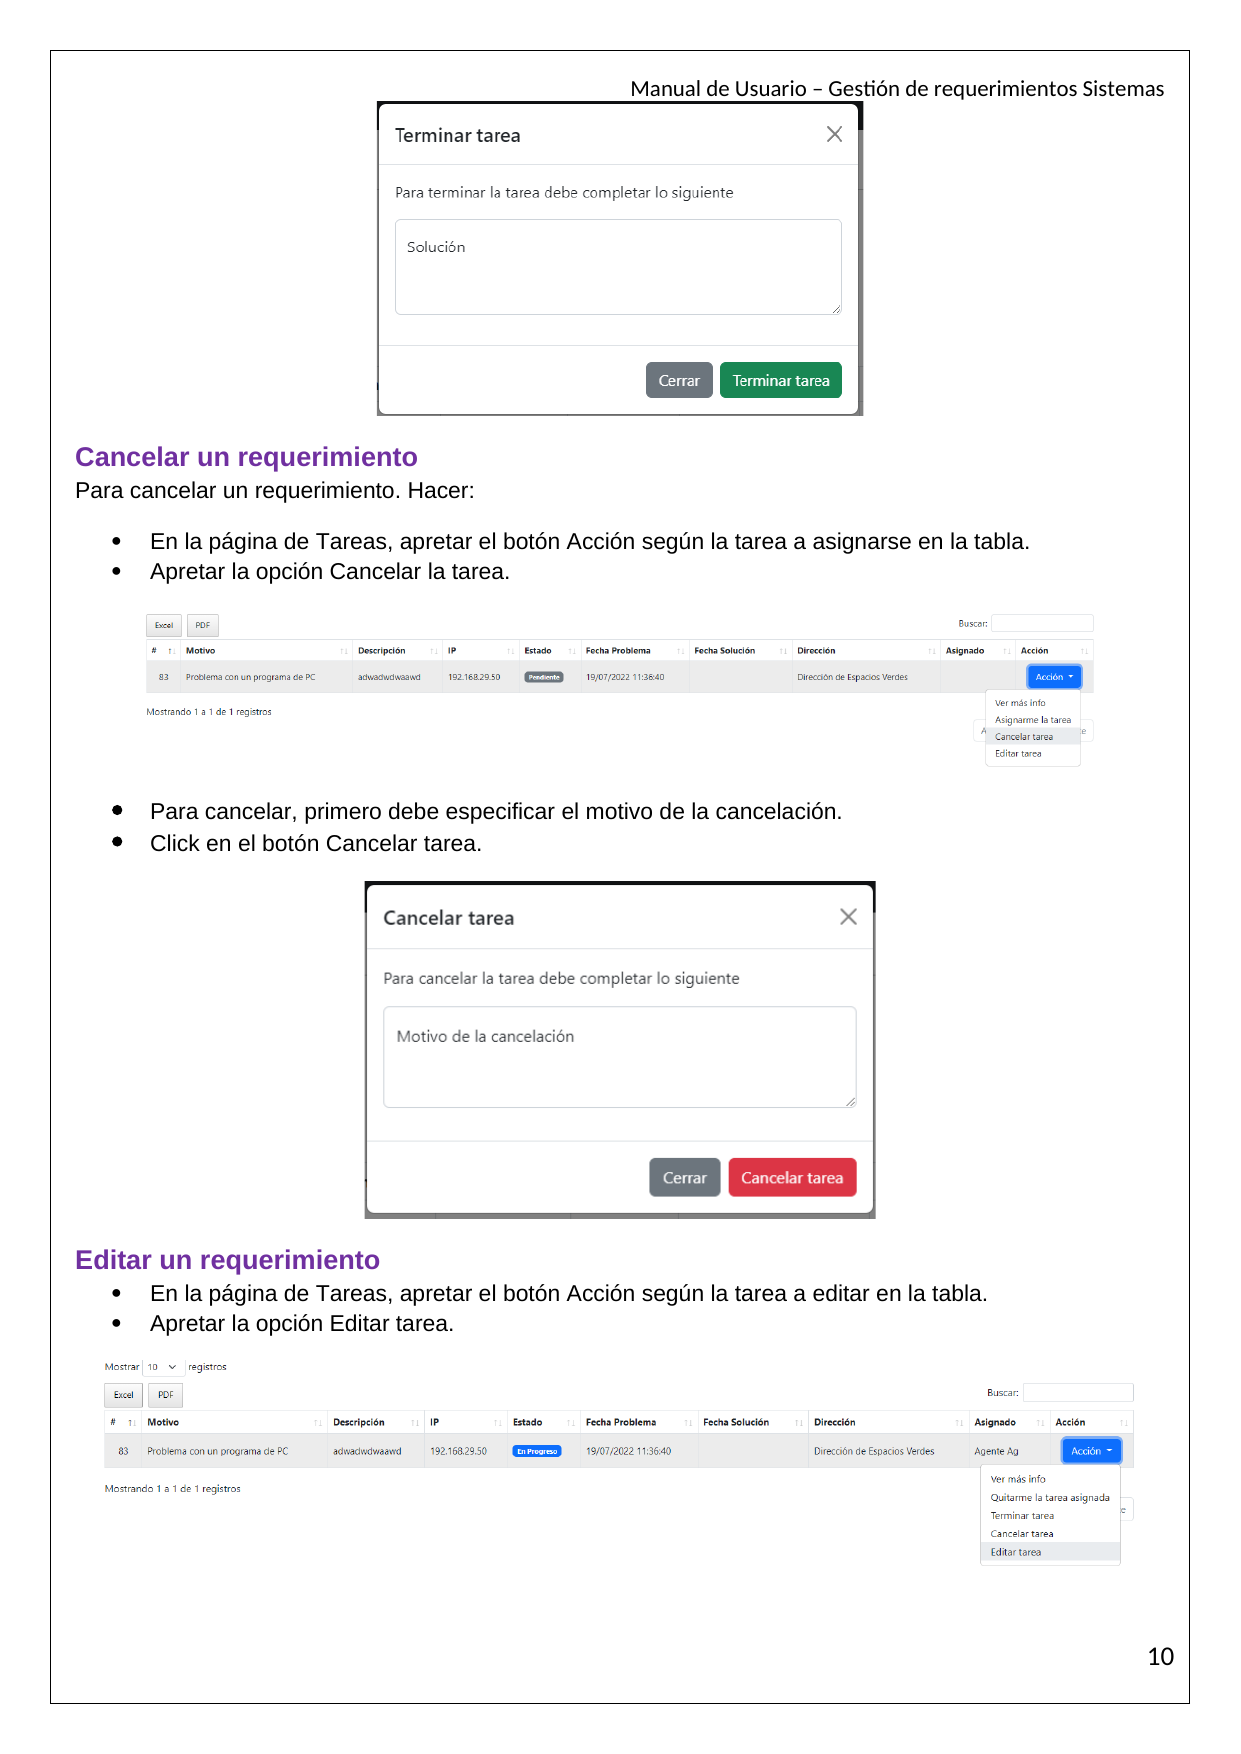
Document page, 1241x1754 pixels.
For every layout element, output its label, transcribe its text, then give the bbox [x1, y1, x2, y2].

picture [364, 881, 876, 1219]
list Apretar la opción Cancelar la tarea. [112, 558, 1165, 584]
picture [98, 1360, 1143, 1572]
list En la página de Tareas, apretar el botón Acción según la tarea a editar en la tabla. [112, 1279, 1165, 1306]
subtitle Editar un requerimiento [75, 1244, 1165, 1275]
subtitle Cancelar un requerimiento [75, 441, 1165, 472]
picture [376, 101, 864, 416]
picture [138, 609, 1102, 774]
text Para cancelar un requerimiento. Hacer: [75, 477, 1165, 503]
list Para cancelar, primero debe especificar el motivo de la cancelación. [112, 798, 1165, 826]
list Apretar la opción Editar tarea. [112, 1310, 1165, 1336]
list Click en el botón Cancelar tarea. [112, 829, 1165, 857]
list En la página de Tareas, apretar el botón Acción según la tarea a asignarse en la tabla. [112, 528, 1165, 554]
